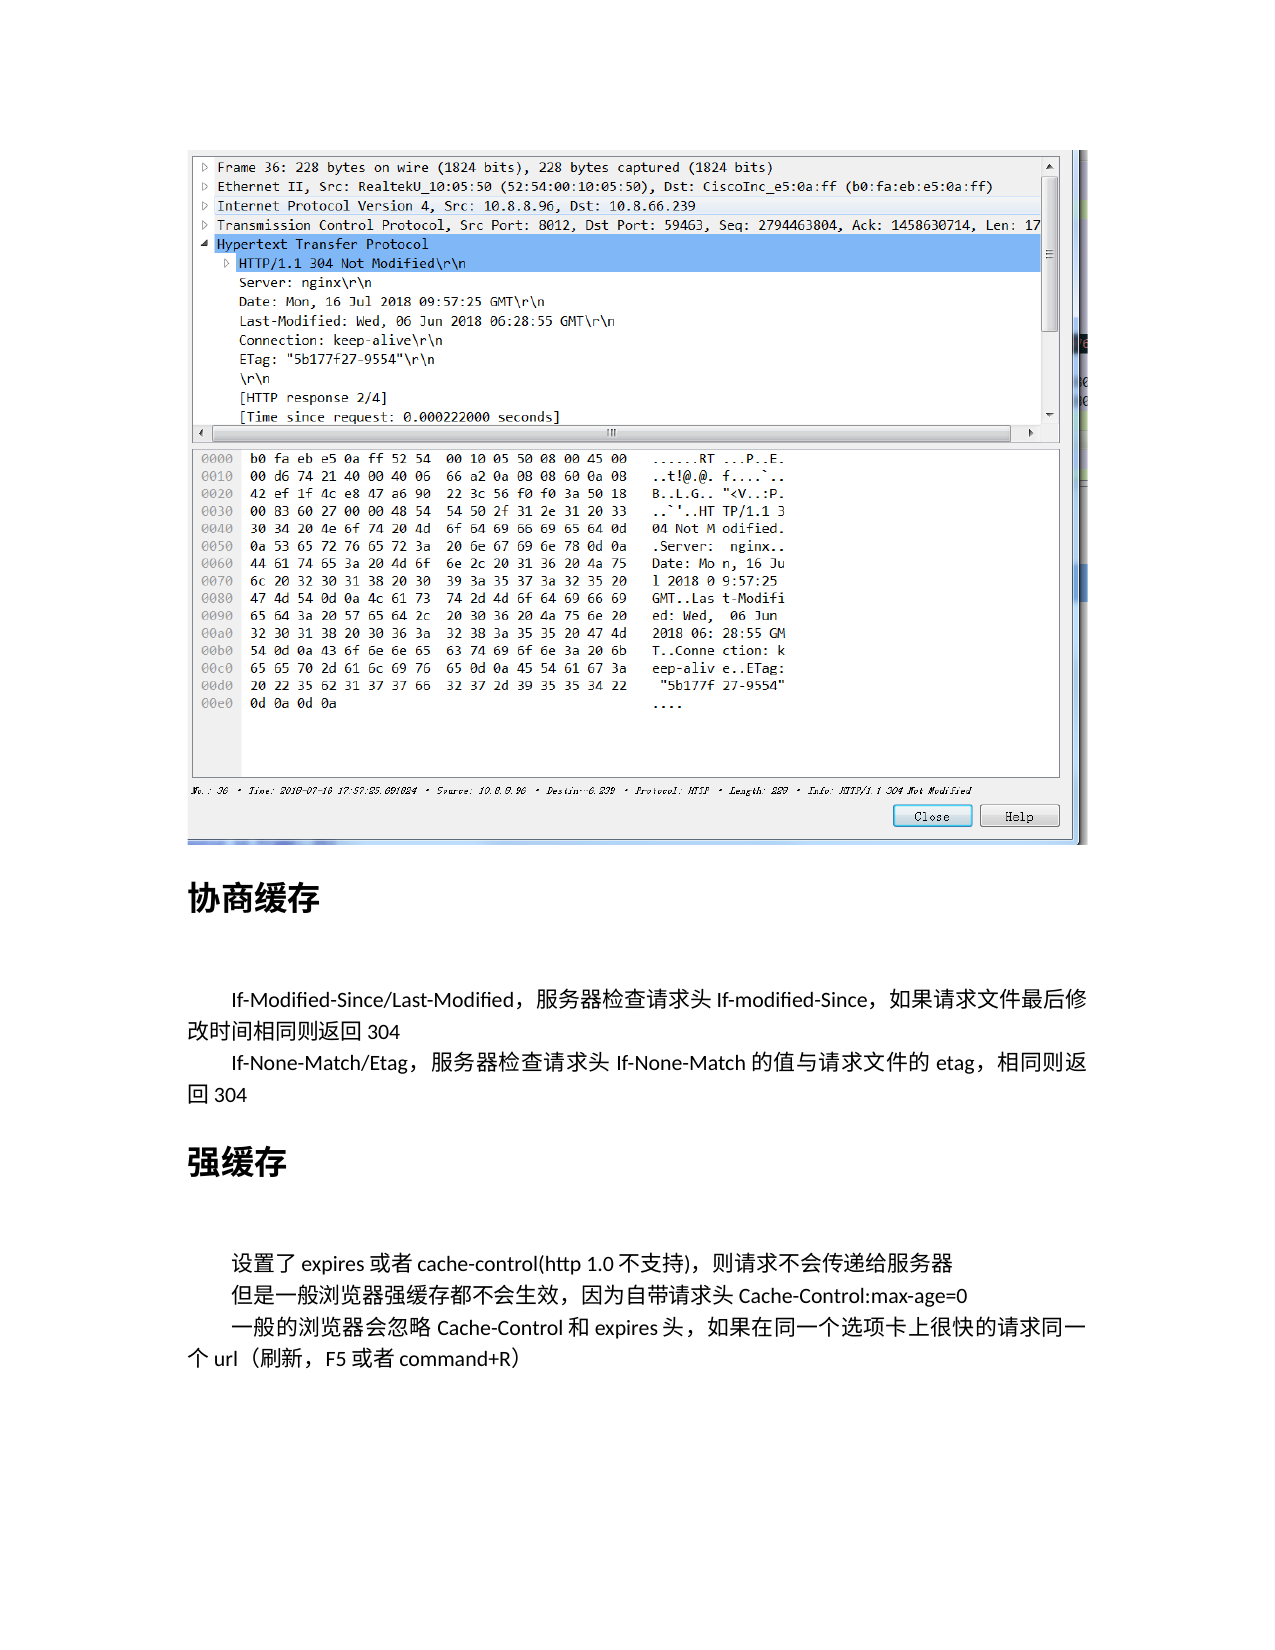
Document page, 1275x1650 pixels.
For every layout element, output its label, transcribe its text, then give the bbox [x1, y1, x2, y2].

picture [187, 150, 1088, 845]
text 但是一般浏览器强缓存都不会生效，因为自带请求头Cache-Control:max-age=0 [187, 1278, 1087, 1309]
text 一般的浏览器会忽略Cache-Control和expires头，如果在同一个选项卡上很快的请求同一个url（刷新，F5或者command+R） [187, 1309, 1087, 1373]
text If-None-Match/Etag，服务器检查请求头If-None-Match的值与请求文件的etag，相同则返回304 [187, 1045, 1087, 1109]
text If-Modified-Since/Last-Modified，服务器检查请求头If-modified-Since，如果请求文件最后修改时间相同则返回304 [187, 982, 1087, 1045]
subtitle 强缓存 [187, 1136, 1087, 1184]
text 设置了expires或者cache-control(http 1.0不支持)，则请求不会传递给服务器 [187, 1246, 1087, 1278]
subtitle 协商缓存 [187, 872, 1087, 920]
